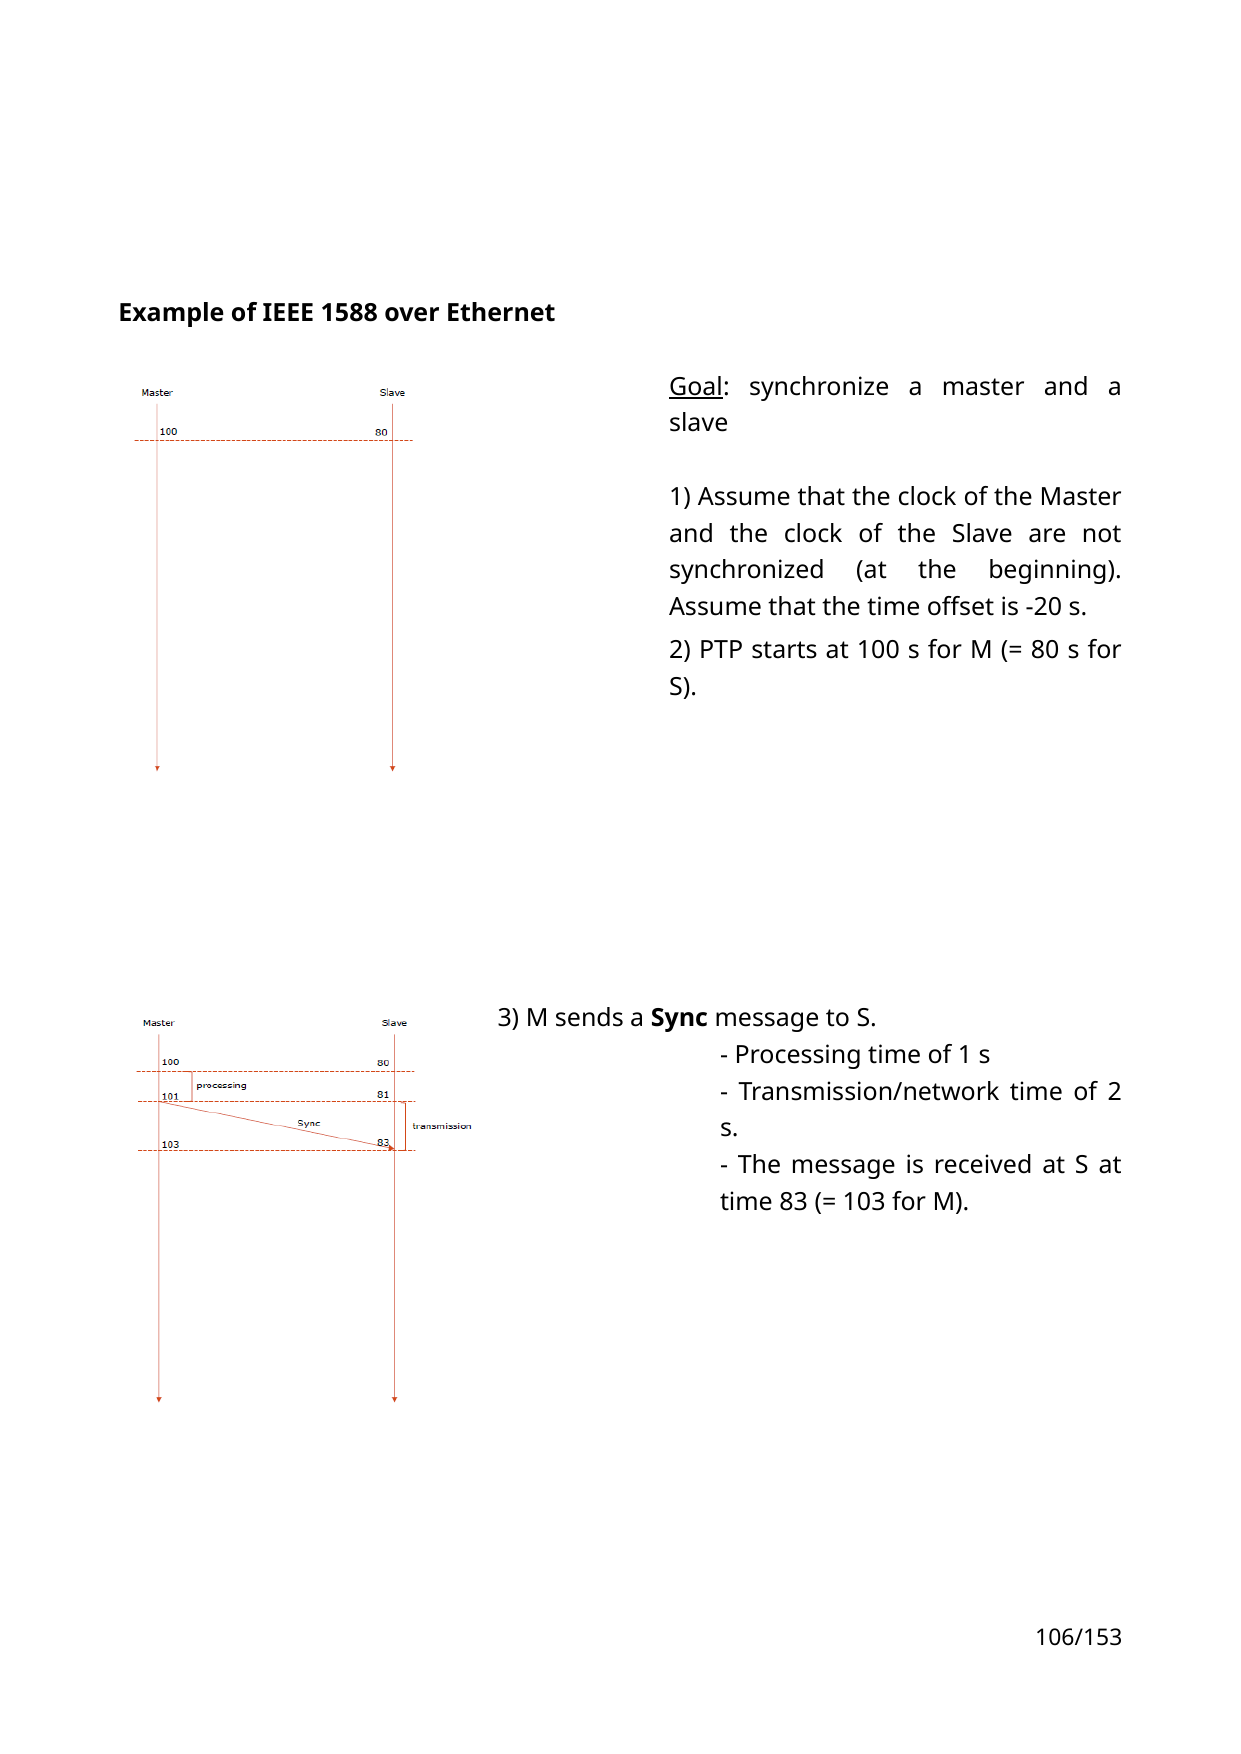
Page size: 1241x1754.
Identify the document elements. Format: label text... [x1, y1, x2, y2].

picture [118, 996, 479, 1423]
text 3) M sends a Sync message to S. [479, 999, 1122, 1034]
list - The message is received at S at time 83 (= 103 for M). [479, 1147, 1122, 1217]
list 2) PTP starts at 100 s for M (= 80 s for S). [426, 632, 1122, 703]
list - Transmission/network time of 2 s. [479, 1073, 1122, 1144]
text Example of IEEE 1588 over Ethernet [118, 295, 1122, 329]
picture [118, 372, 426, 792]
list 1) Assume that the clock of the Master and the clock of the Slave are not synchronized (at the beginning). Assume that the time offset is -20 s. [426, 478, 1122, 623]
list Goal: synchronize a master and a slave [343, 368, 1122, 439]
list - Processing time of 1 s [479, 1036, 1122, 1070]
